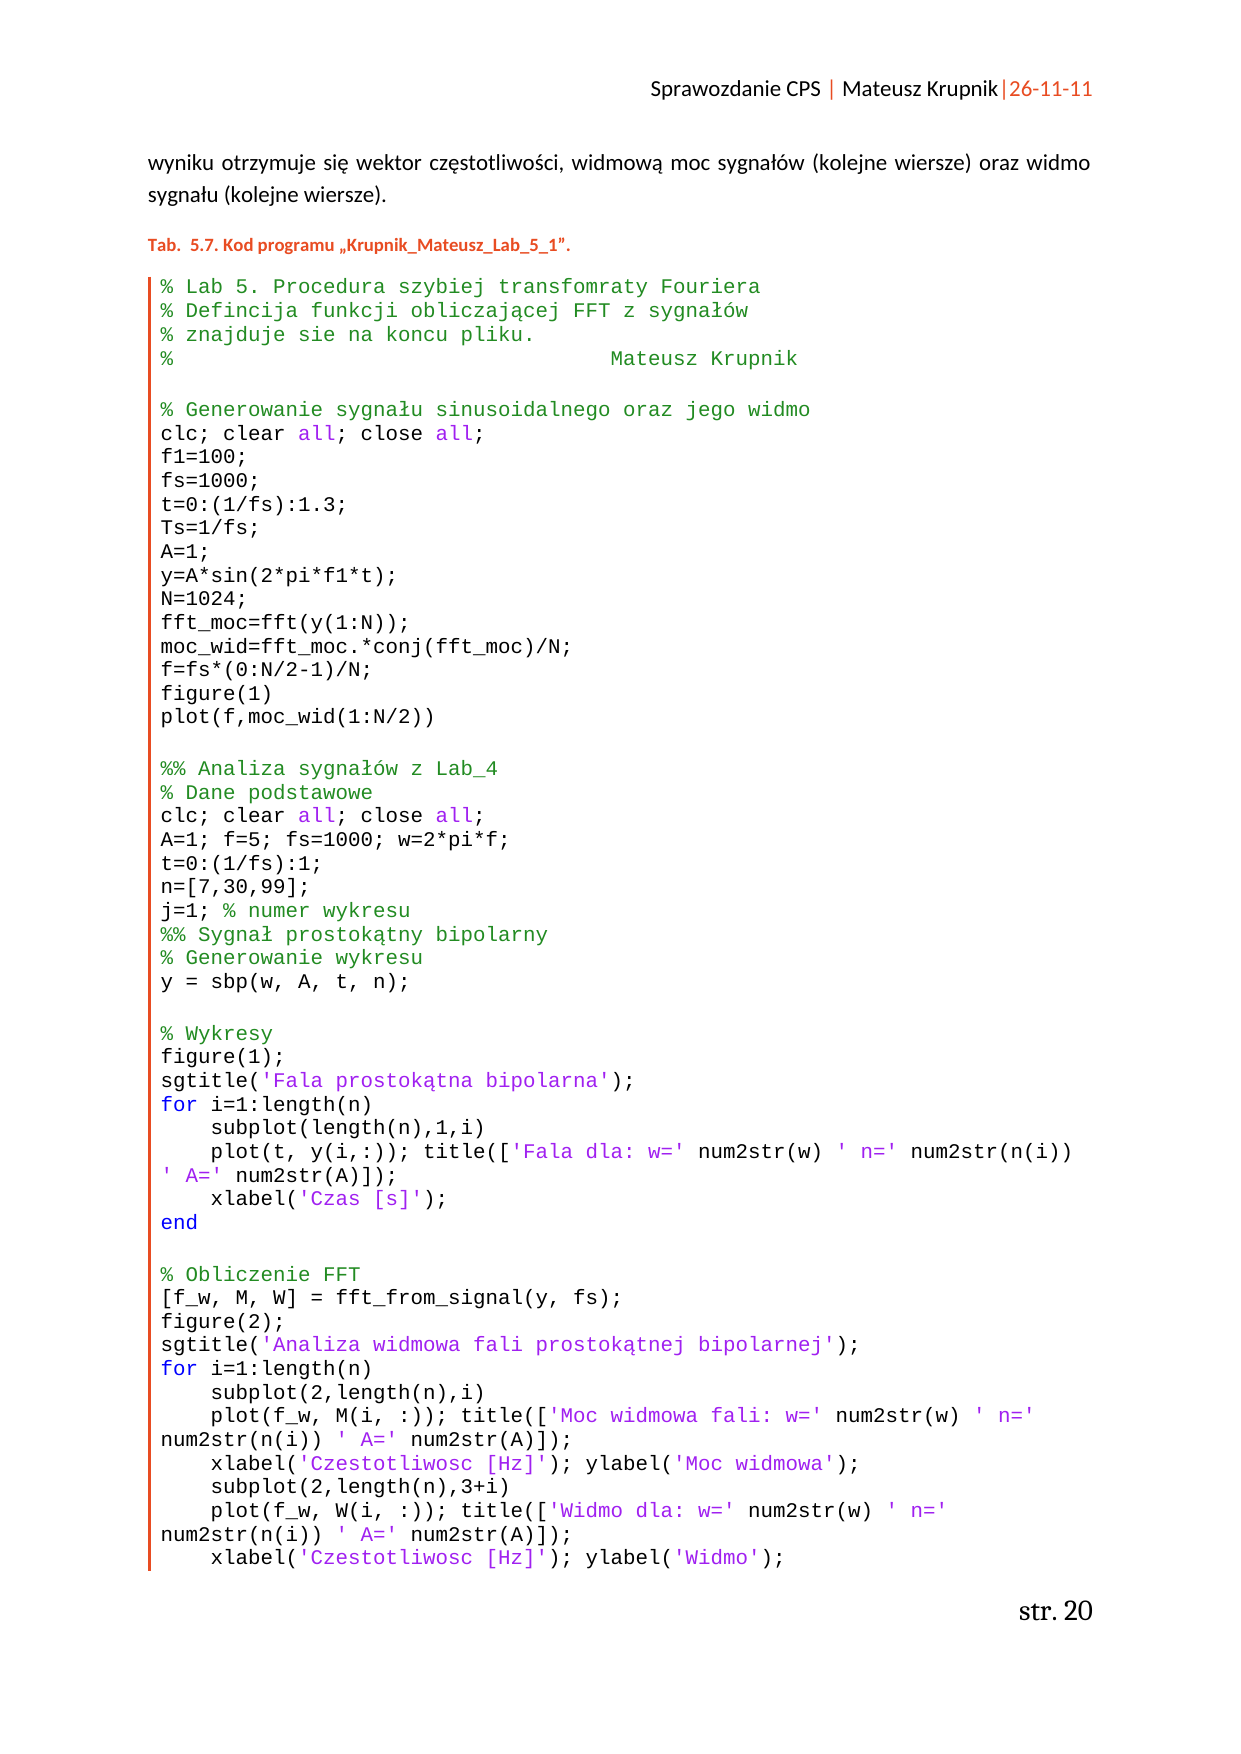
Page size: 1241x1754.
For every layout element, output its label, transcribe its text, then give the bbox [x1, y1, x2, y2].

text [148, 148, 1093, 208]
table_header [151, 277, 1093, 1571]
